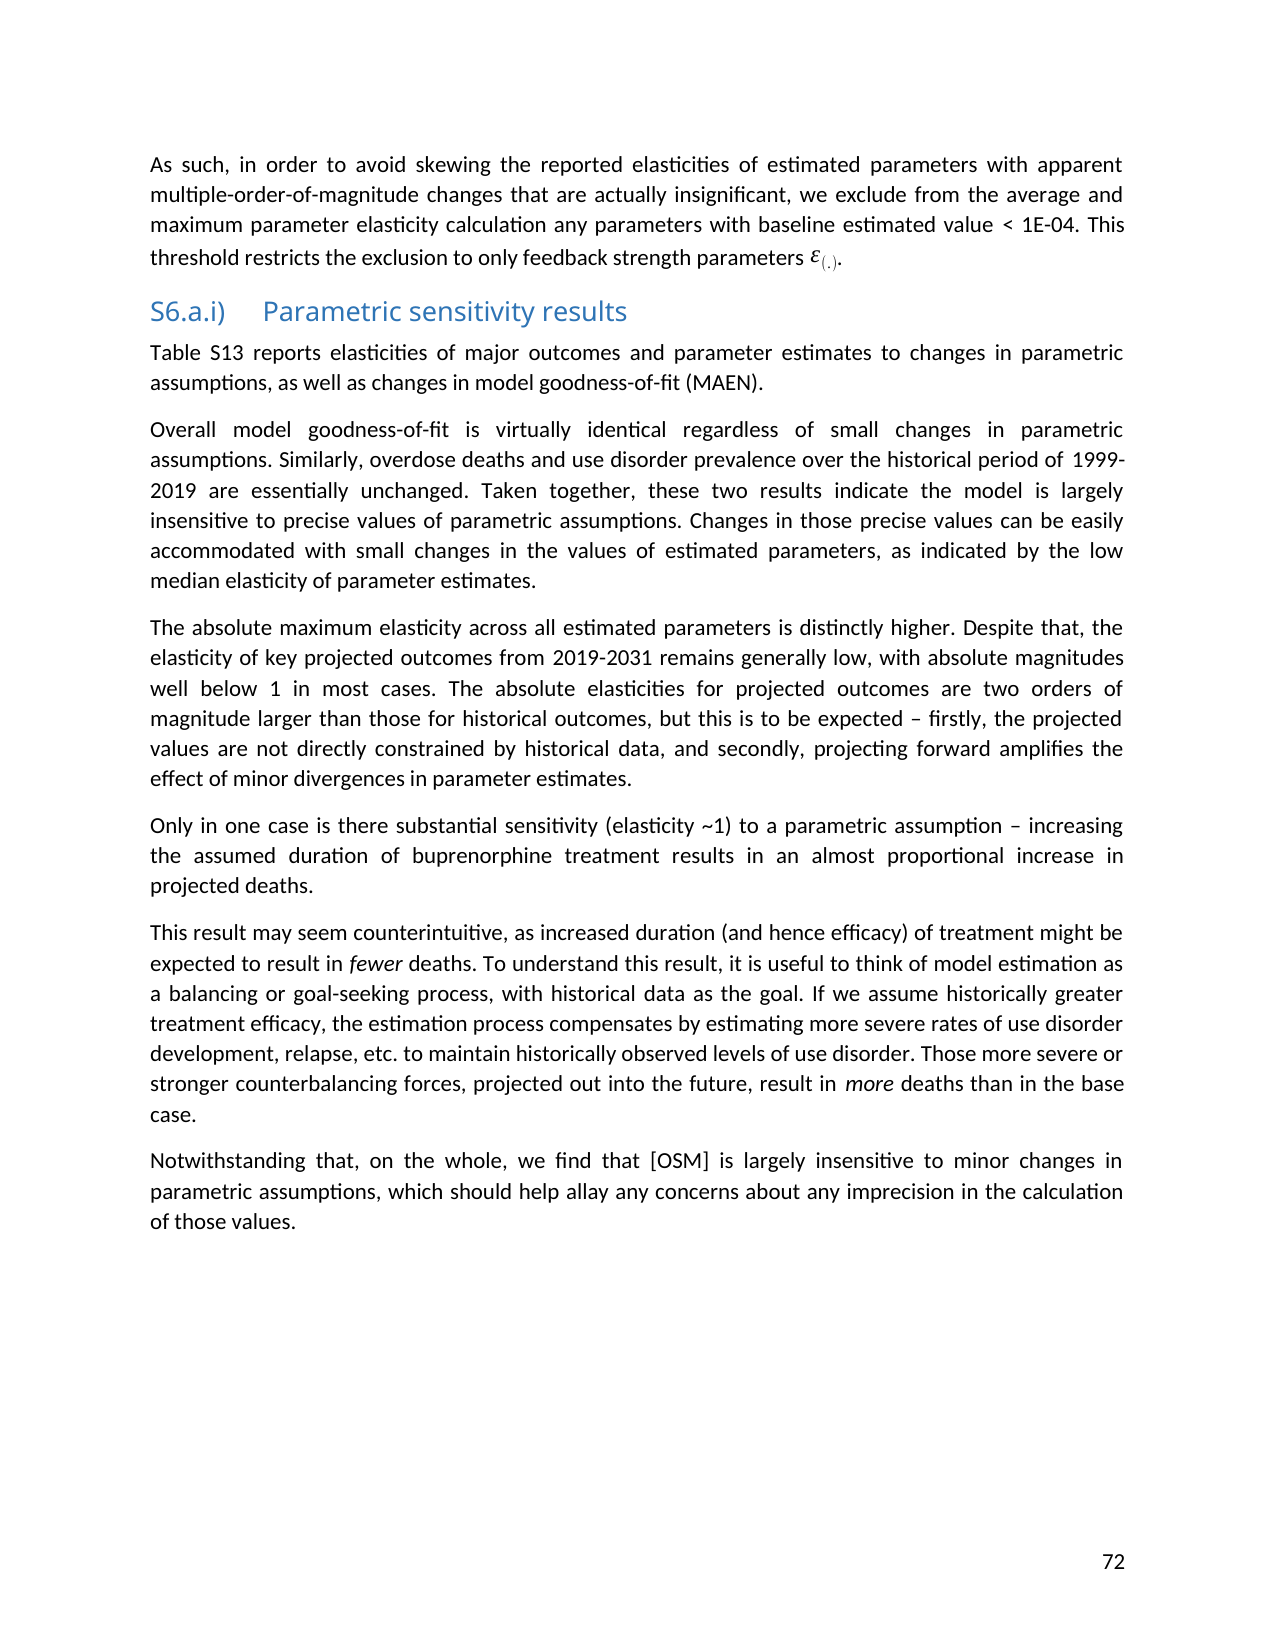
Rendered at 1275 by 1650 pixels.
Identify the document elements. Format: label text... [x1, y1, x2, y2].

text Table S13 reports elasticities of major outcomes and parameter estimates to changes in parametric assumptions, as well as changes in model goodness-of-fit (MAEN). [150, 338, 1125, 396]
text Notwithstanding that, on the whole, we find that [OSM] is largely insensitive to minor changes in parametric assumptions, which should help allay any concerns about any imprecision in the calculation of those values. [150, 1147, 1125, 1235]
text Only in one case is there substantial sensitivity (elasticity ~1) to a parametric assumption – increasing the assumed duration of buprenorphine treatment results in an almost proportional increase in projected deaths. [150, 811, 1125, 899]
subtitle Parametric sensitivity results [150, 292, 1125, 329]
text Overall model goodness-of-fit is virtually identical regardless of small changes in parametric assumptions. Similarly, overdose deaths and use disorder prevalence over the historical period of 1999-2019 are essentially unchanged. Taken together, these two results indicate the model is largely insensitive to precise values of parametric assumptions. Changes in those precise values can be easily accommodated with small changes in the values of estimated parameters, as indicated by the low median elasticity of parameter estimates. [150, 415, 1125, 594]
text As such, in order to avoid skewing the reported elasticities of estimated parameters with apparent multiple-order-of-magnitude changes that are actually insignificant, we exclude from the average and maximum parameter elasticity calculation any parameters with baseline estimated value < 1E-04. This threshold restricts the exclusion to only feedback strength parameters . [150, 150, 1125, 273]
text This result may seem counterintuitive, as increased duration (and hence efficacy) of treatment might be expected to result in fewer deaths. To understand this result, it is useful to think of model estimation as a balancing or goal-seeking process, with historical data as the goal. If we assume historically greater treatment efficacy, the estimation process compensates by estimating more severe rates of use disorder development, relapse, etc. to maintain historically observed levels of use disorder. Those more severe or stronger counterbalancing forces, projected out into the future, result in more deaths than in the base case. [150, 918, 1125, 1128]
text The absolute maximum elasticity across all estimated parameters is distinctly higher. Despite that, the elasticity of key projected outcomes from 2019-2031 remains generally low, with absolute magnitudes well below 1 in most cases. The absolute elasticities for projected outcomes are two orders of magnitude larger than those for historical outcomes, but this is to be expected – firstly, the projected values are not directly constrained by historical data, and secondly, projecting forward amplifies the effect of minor divergences in parameter estimates. [150, 613, 1125, 792]
